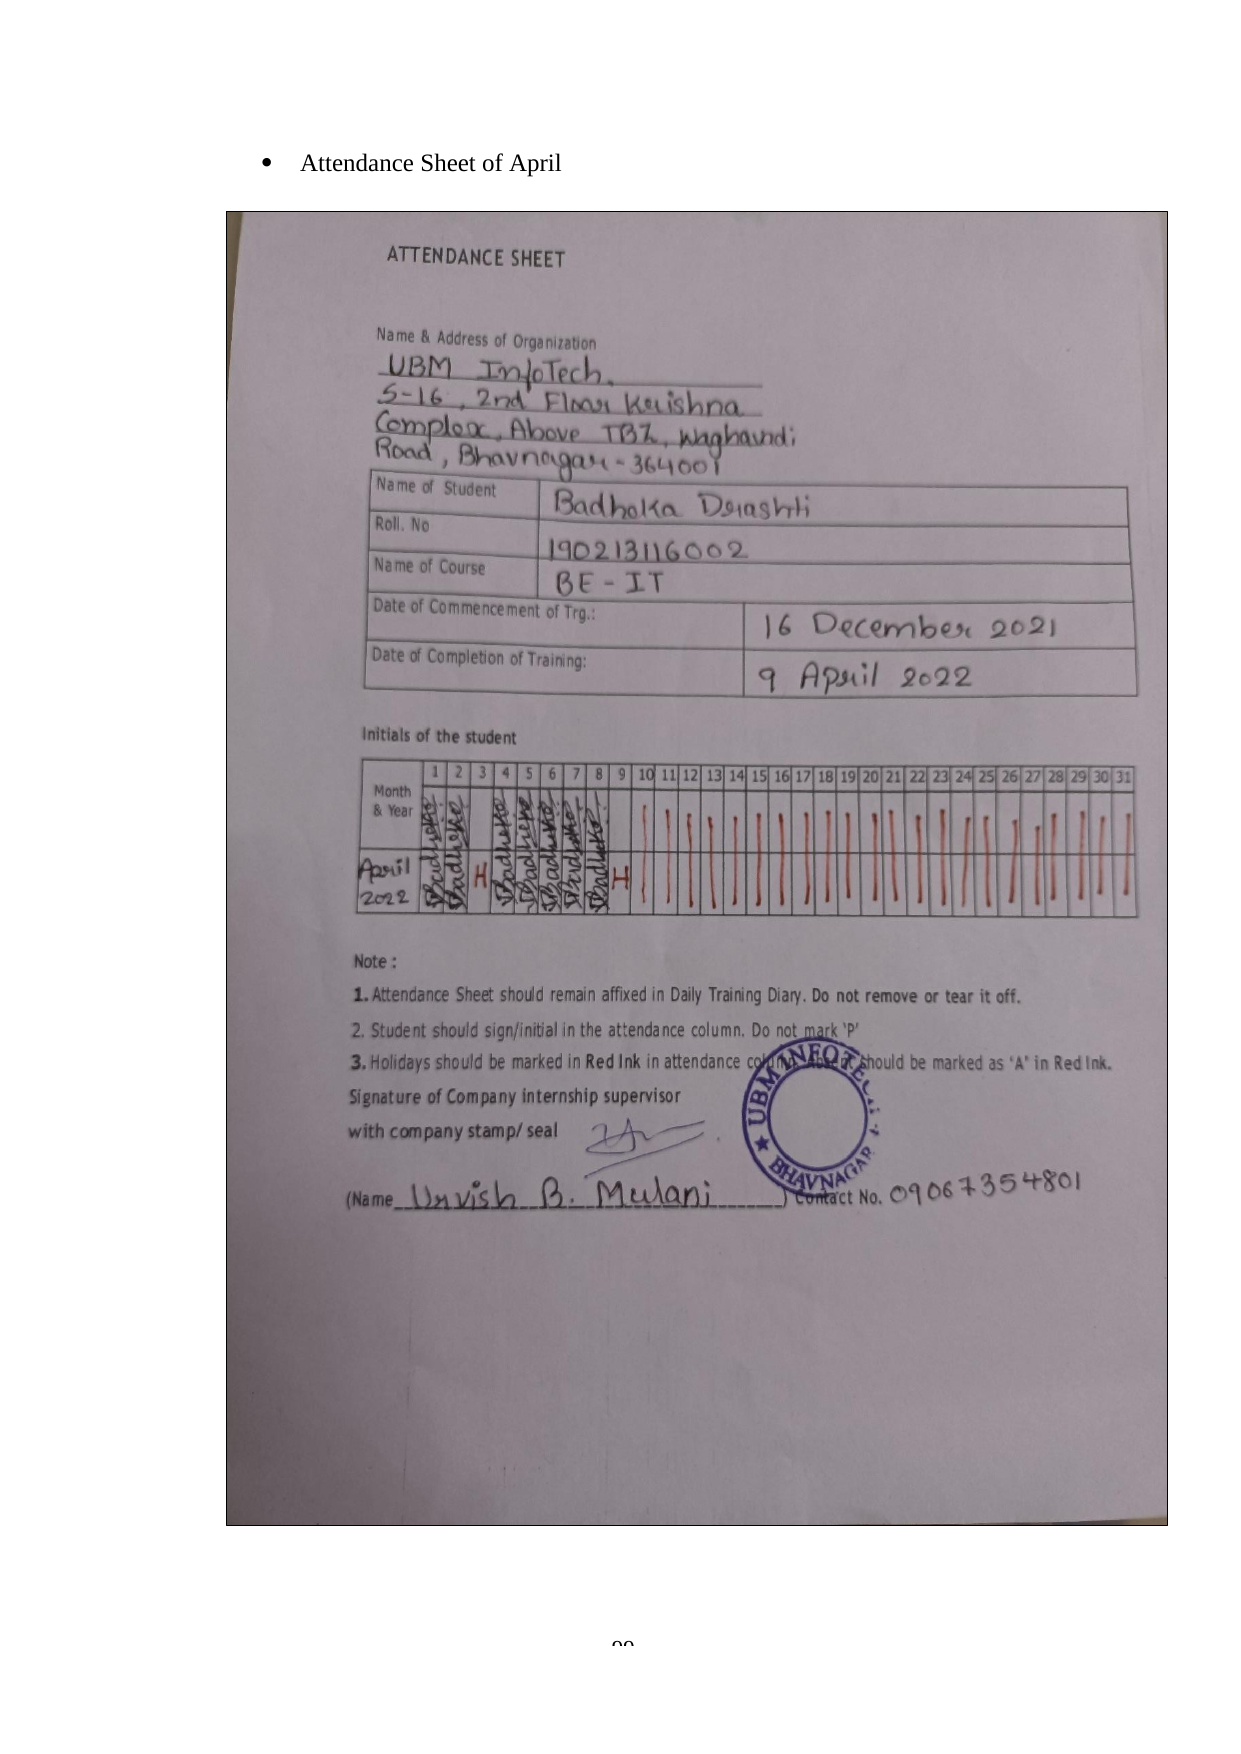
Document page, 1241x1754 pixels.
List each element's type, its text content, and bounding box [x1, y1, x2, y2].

picture [227, 212, 1167, 1525]
list Attendance Sheet of April [262, 148, 1196, 177]
